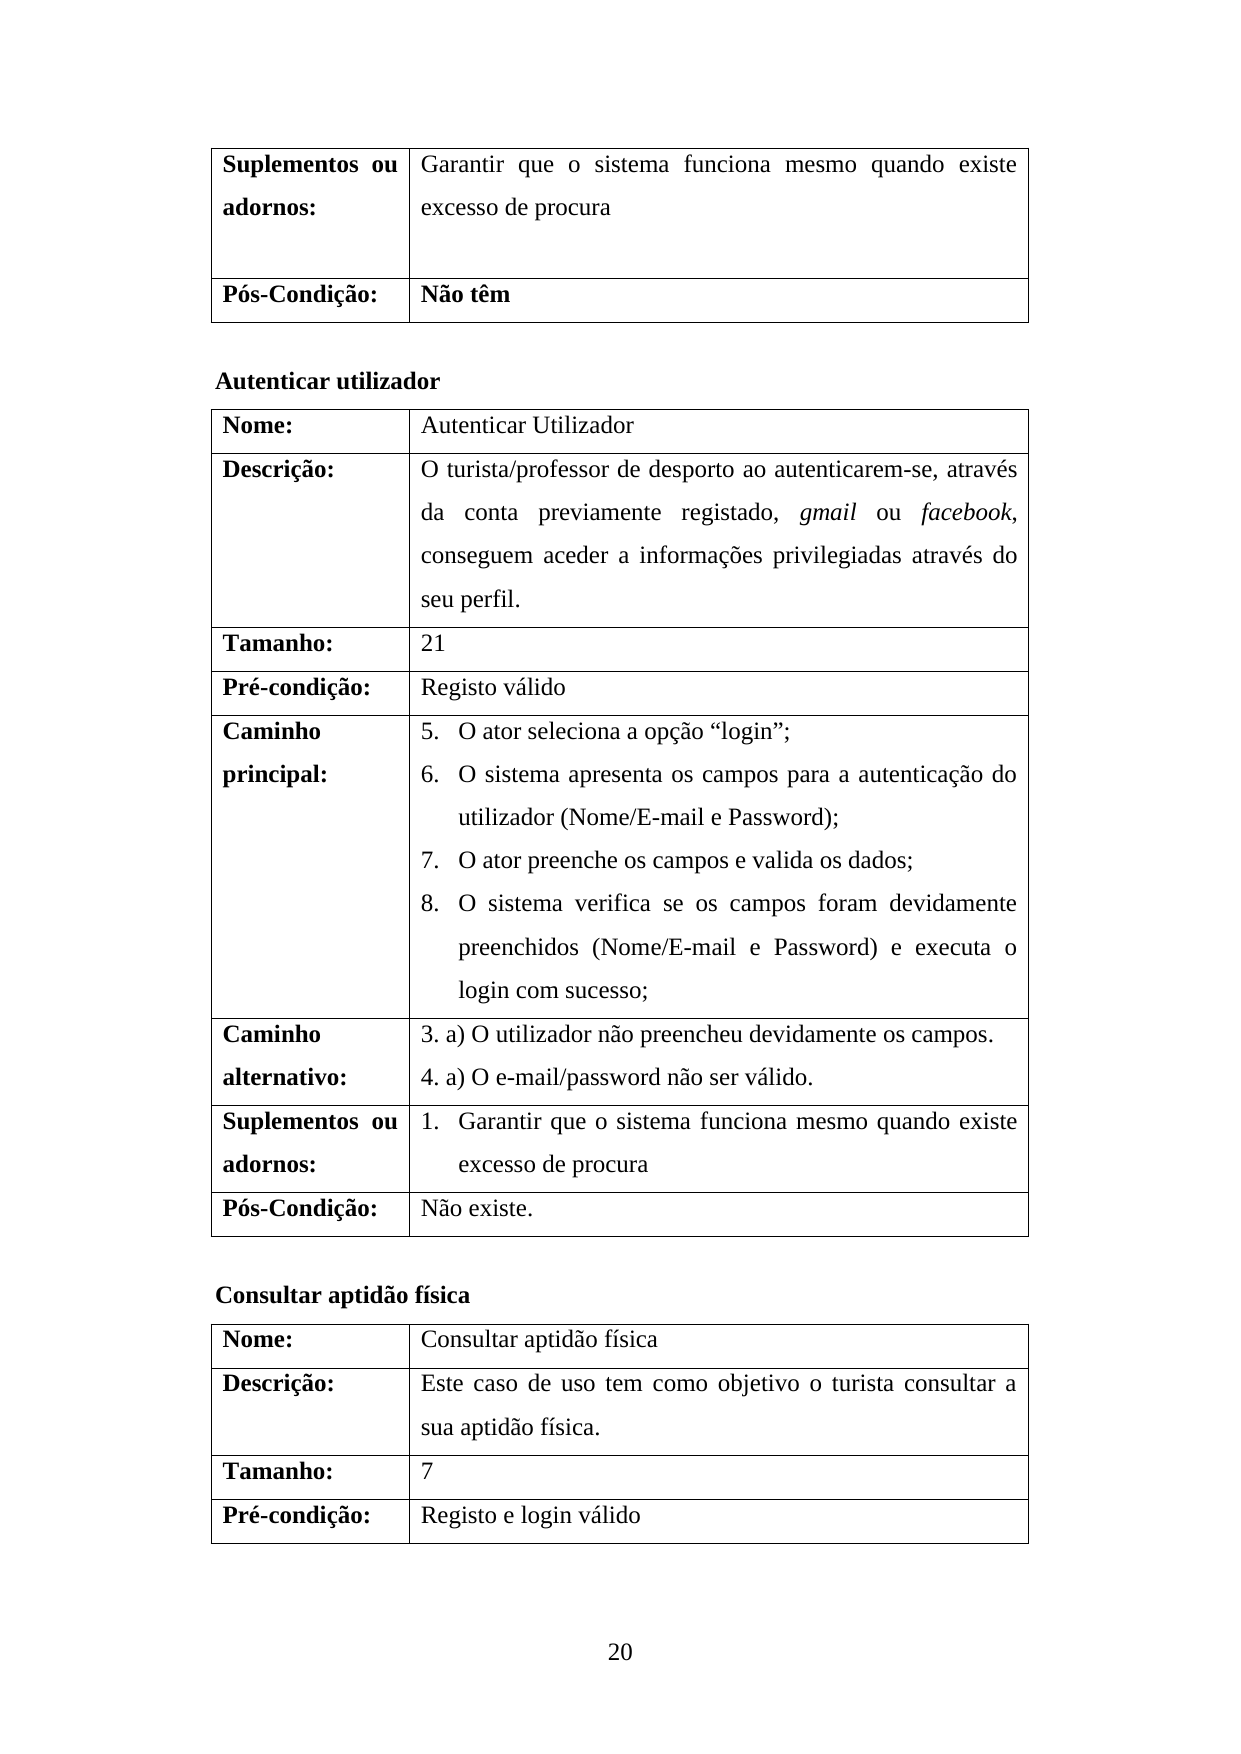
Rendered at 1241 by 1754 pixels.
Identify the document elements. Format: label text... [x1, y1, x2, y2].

table_cell O ator seleciona a opção “login”; O sistema apresenta os campos para a autenticação do utilizador (Nome/E-mail e Password); O ator preenche os campos e valida os dados; O sistema verifica se os campos foram devidamente preenchidos (Nome/E-mail e Password) e executa o login com sucesso; [410, 716, 1028, 1018]
table_cell Tamanho: [212, 1456, 409, 1499]
table_cell Não têm [410, 279, 1028, 322]
table_cell 21 [410, 628, 1028, 671]
table_header Nome: [212, 410, 409, 453]
table_cell Pré-condição: [212, 1500, 409, 1543]
table_cell Suplementos ou adornos: [212, 149, 409, 278]
table_cell Caminho alternativo: [212, 1019, 409, 1105]
text Autenticar utilizador [215, 366, 1063, 395]
table_cell Registo válido [410, 672, 1028, 715]
table_cell Garantir que o sistema funciona mesmo quando existe excesso de procura [410, 1106, 1028, 1192]
table_cell Pré-condição: [212, 672, 409, 715]
table_cell Descrição: [212, 1369, 409, 1455]
table_cell Registo e login válido [410, 1500, 1028, 1543]
table_header Nome: [212, 1325, 409, 1367]
table_cell Não existe. [410, 1193, 1028, 1236]
table_cell Pós-Condição: [212, 279, 409, 322]
table_cell Caminho principal: [212, 716, 409, 1018]
text Consultar aptidão física [215, 1280, 1063, 1309]
table_cell Este caso de uso tem como objetivo o turista consultar a sua aptidão física. [410, 1369, 1028, 1455]
table_cell Garantir que o sistema funciona mesmo quando existe excesso de procura [410, 149, 1028, 278]
table_cell Tamanho: [212, 628, 409, 671]
table_cell Pós-Condição: [212, 1193, 409, 1236]
table_cell 3. a) O utilizador não preencheu devidamente os campos. 4. a) O e-mail/password não ser válido. [410, 1019, 1028, 1105]
table_cell 7 [410, 1456, 1028, 1499]
table_cell Descrição: [212, 454, 409, 627]
table_cell O turista/professor de desporto ao autenticarem-se, através da conta previamente registado, gmail ou facebook, conseguem aceder a informações privilegiadas através do seu perfil. [410, 454, 1028, 627]
table_header Autenticar Utilizador [410, 410, 1028, 453]
table_header Consultar aptidão física [410, 1325, 1028, 1367]
table_cell Suplementos ou adornos: [212, 1106, 409, 1192]
